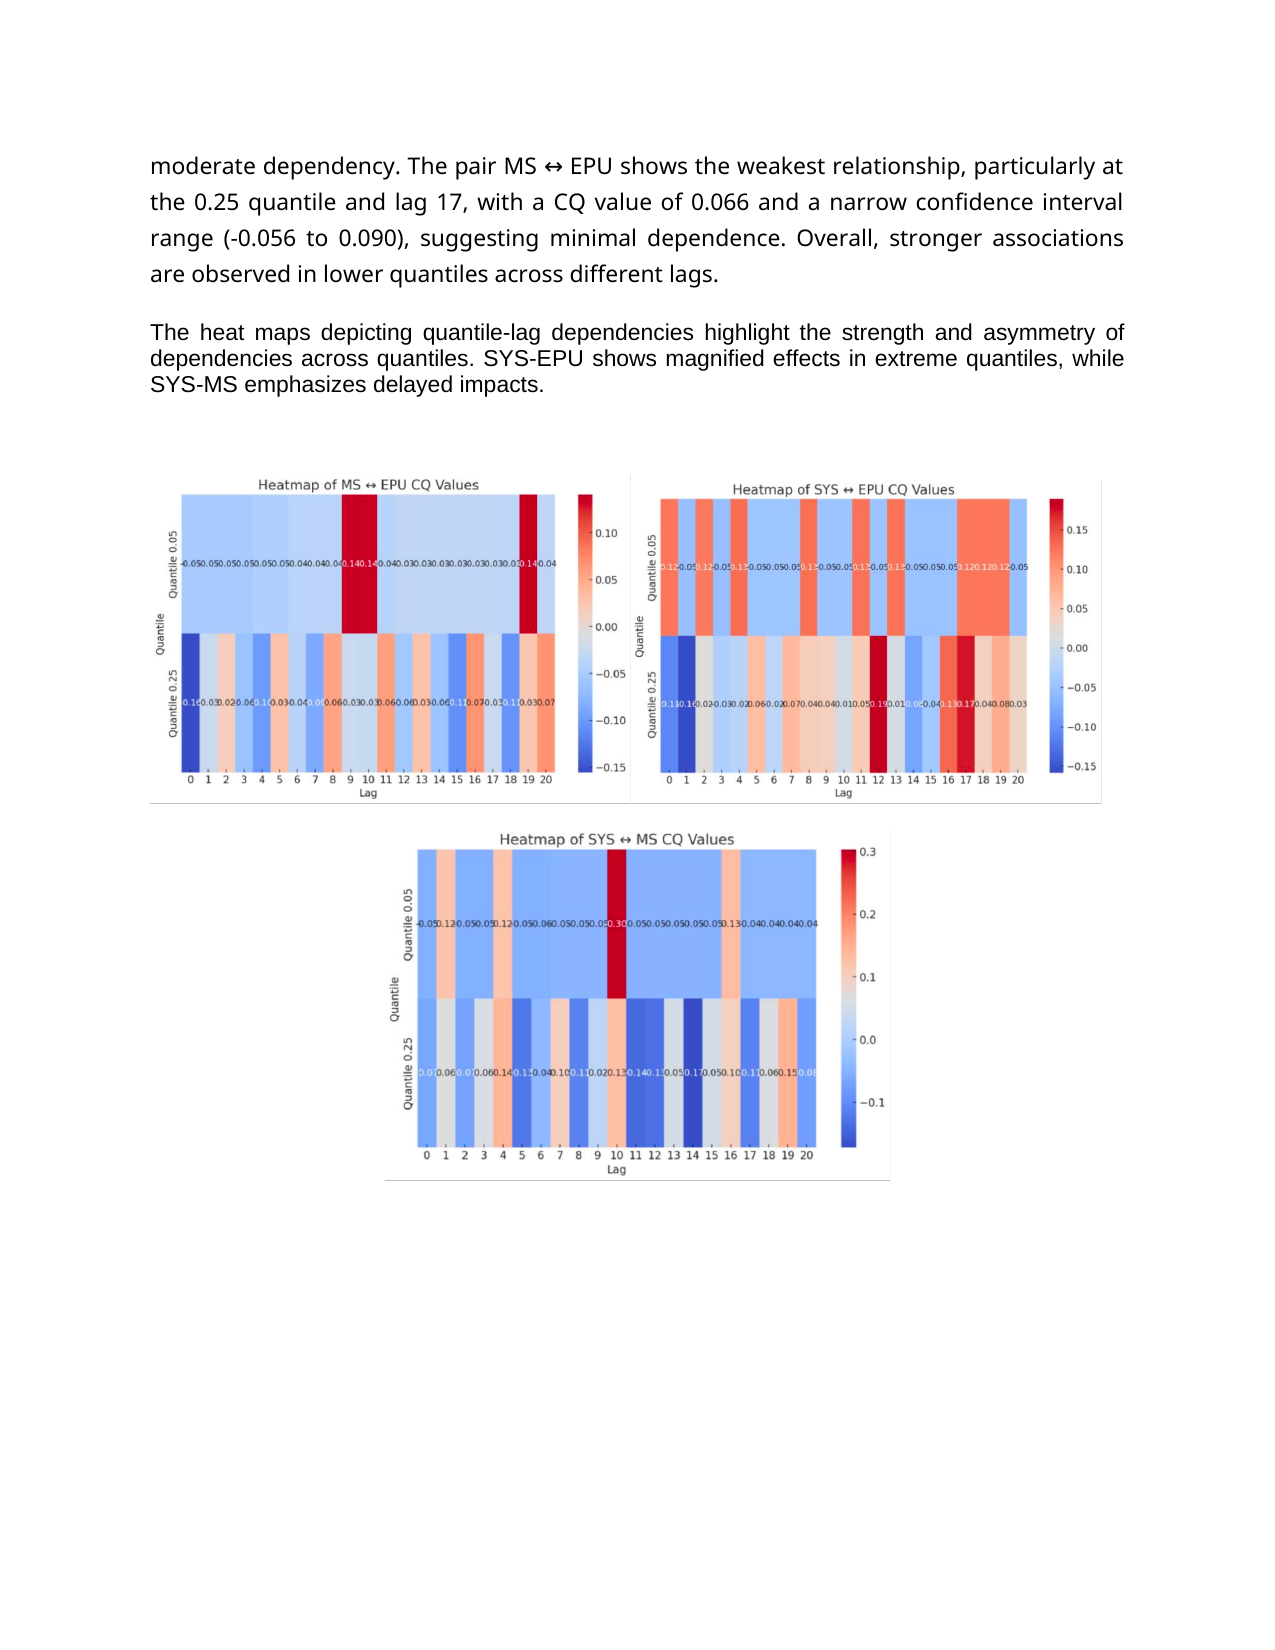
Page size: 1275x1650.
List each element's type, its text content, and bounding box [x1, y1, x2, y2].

picture [150, 474, 1102, 804]
picture [384, 828, 891, 1181]
text The heat maps depicting quantile-lag dependencies highlight the strength and asymmetry of dependencies across quantiles. SYS-EPU shows magnified effects in extreme quantiles, while SYS-MS emphasizes delayed impacts. [150, 319, 1125, 398]
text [150, 150, 1125, 289]
